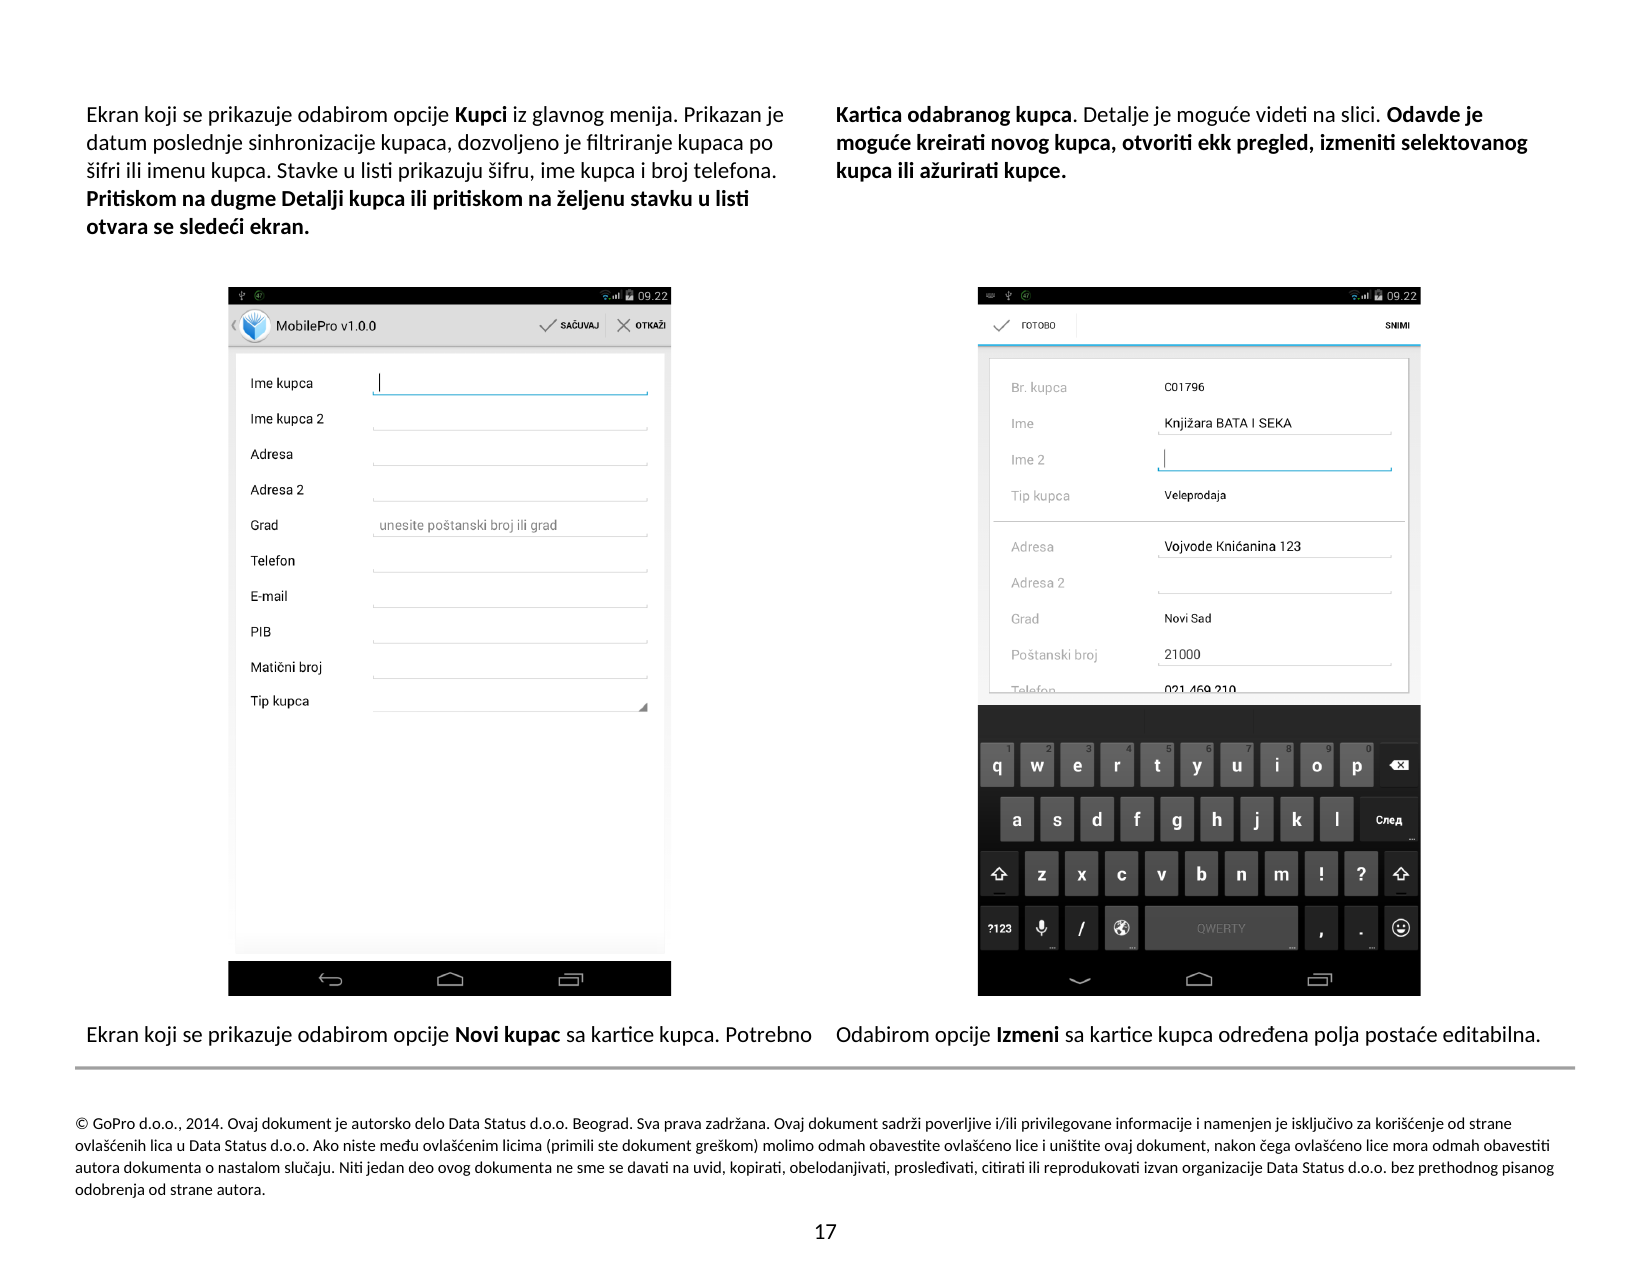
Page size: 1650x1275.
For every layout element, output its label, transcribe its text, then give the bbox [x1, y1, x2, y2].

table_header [825, 287, 1574, 1049]
picture [228, 287, 672, 996]
picture [977, 287, 1421, 996]
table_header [75, 287, 824, 1049]
